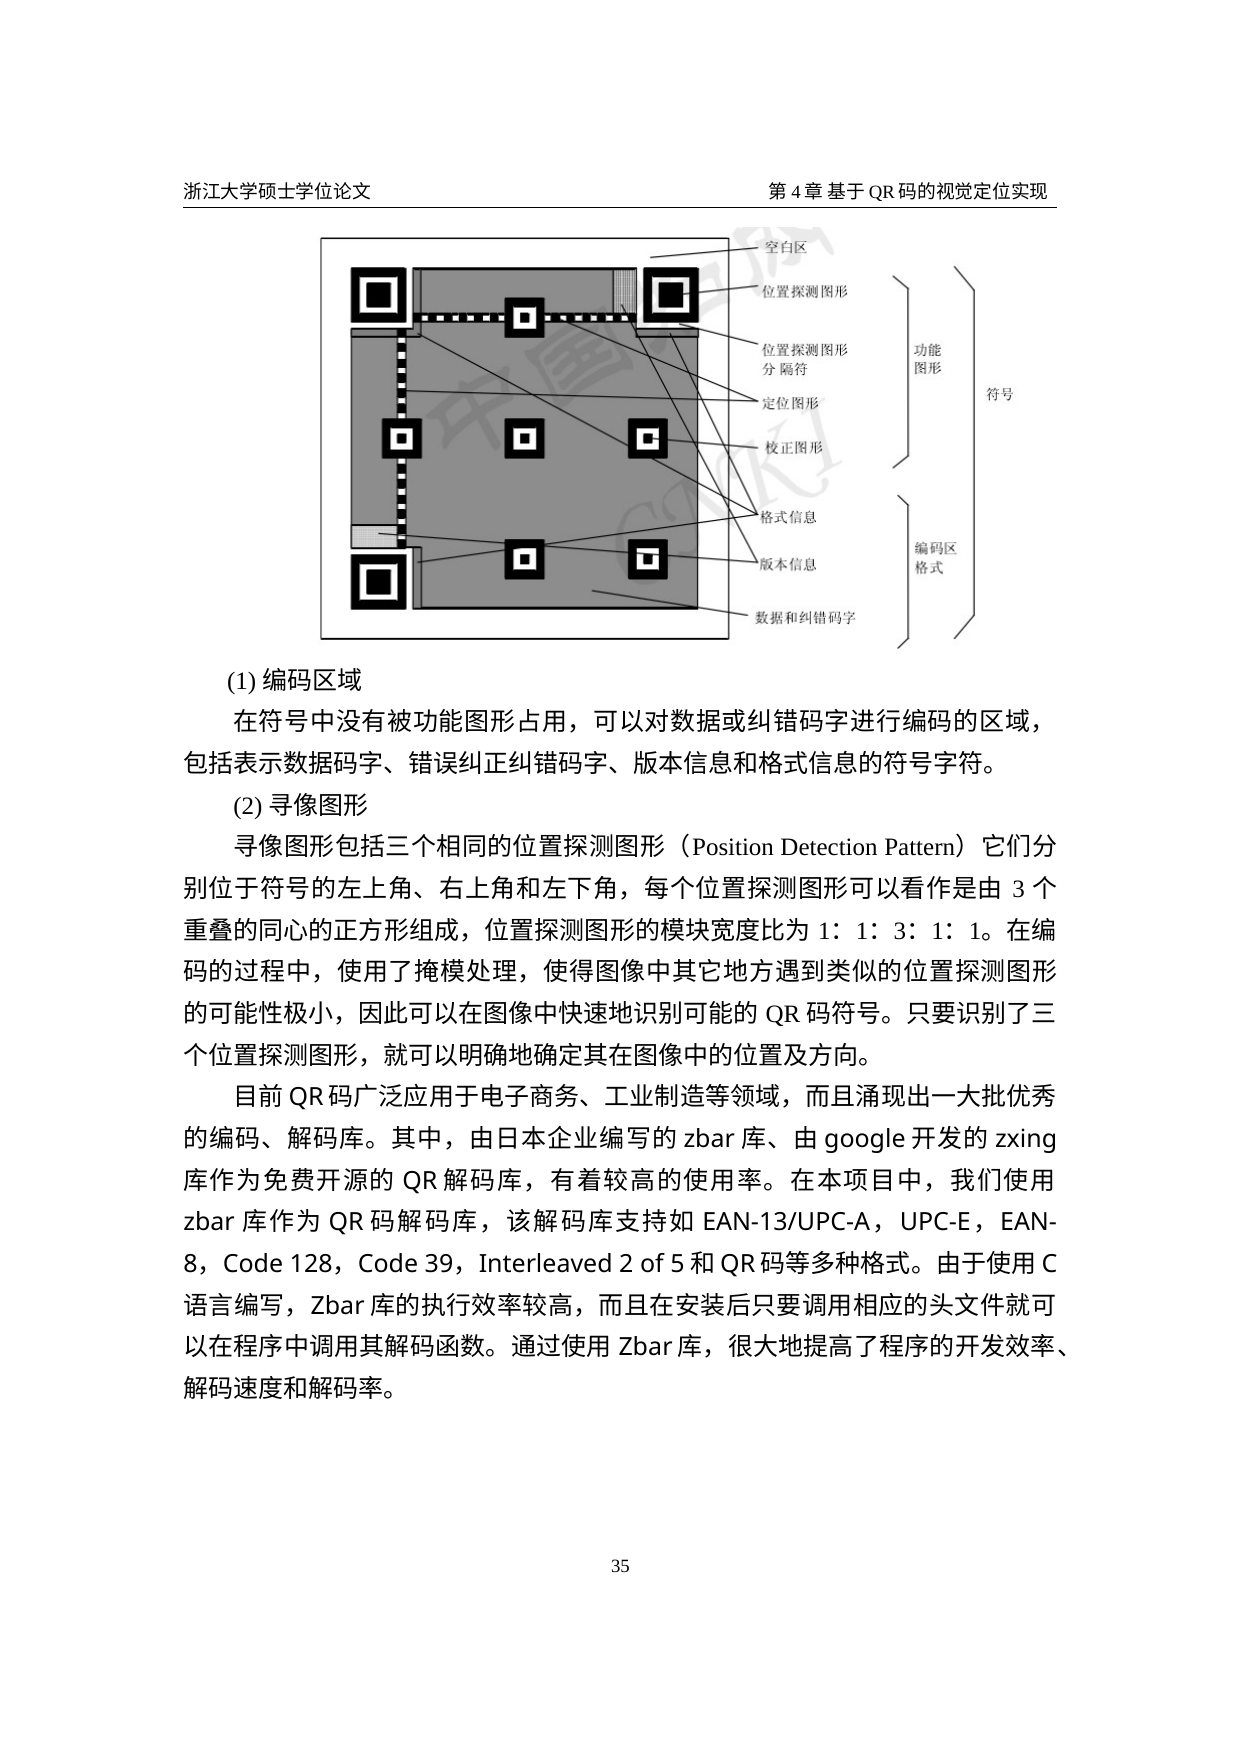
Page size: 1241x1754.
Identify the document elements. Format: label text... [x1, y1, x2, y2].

list 在符号中没有被功能图形占用，可以对数据或纠错码字进行编码的区域，包括表示数据码字、错误纠正纠错码字、版本信息和格式信息的符号字符。 [183, 697, 1057, 781]
text 寻像图形包括三个相同的位置探测图形（Position Detection Pattern）它们分别位于符号的左上角、右上角和左下角，每个位置探测图形可以看作是由 3 个重叠的同心的正方形组成，位置探测图形的模块宽度比为 1：1：3：1：1。在编码的过程中，使用了掩模处理，使得图像中其它地方遇到类似的位置探测图形的可能性极小，因此可以在图像中快速地识别可能的 QR 码符号。只要识别了三个位置探测图形，就可以明确地确定其在图像中的位置及方向。 [183, 822, 1057, 1072]
text (2) 寻像图形 [183, 781, 1057, 822]
text 目前QR码广泛应用于电子商务、工业制造等领域，而且涌现出一大批优秀的编码、解码库。其中，由日本企业编写的zbar库、由google开发的zxing库作为免费开源的QR解码库，有着较高的使用率。在本项目中，我们使用zbar库作为QR码解码库，该解码库支持如EAN-13/UPC-A，UPC-E，EAN-8，Code 128，Code 39，Interleaved 2 of 5和QR码等多种格式。由于使用C语言编写，Zbar库的执行效率较高，而且在安装后只要调用相应的头文件就可以在程序中调用其解码函数。通过使用Zbar库，很大地提高了程序的开发效率、解码速度和解码率。 [183, 1072, 1057, 1406]
picture [309, 227, 1020, 656]
